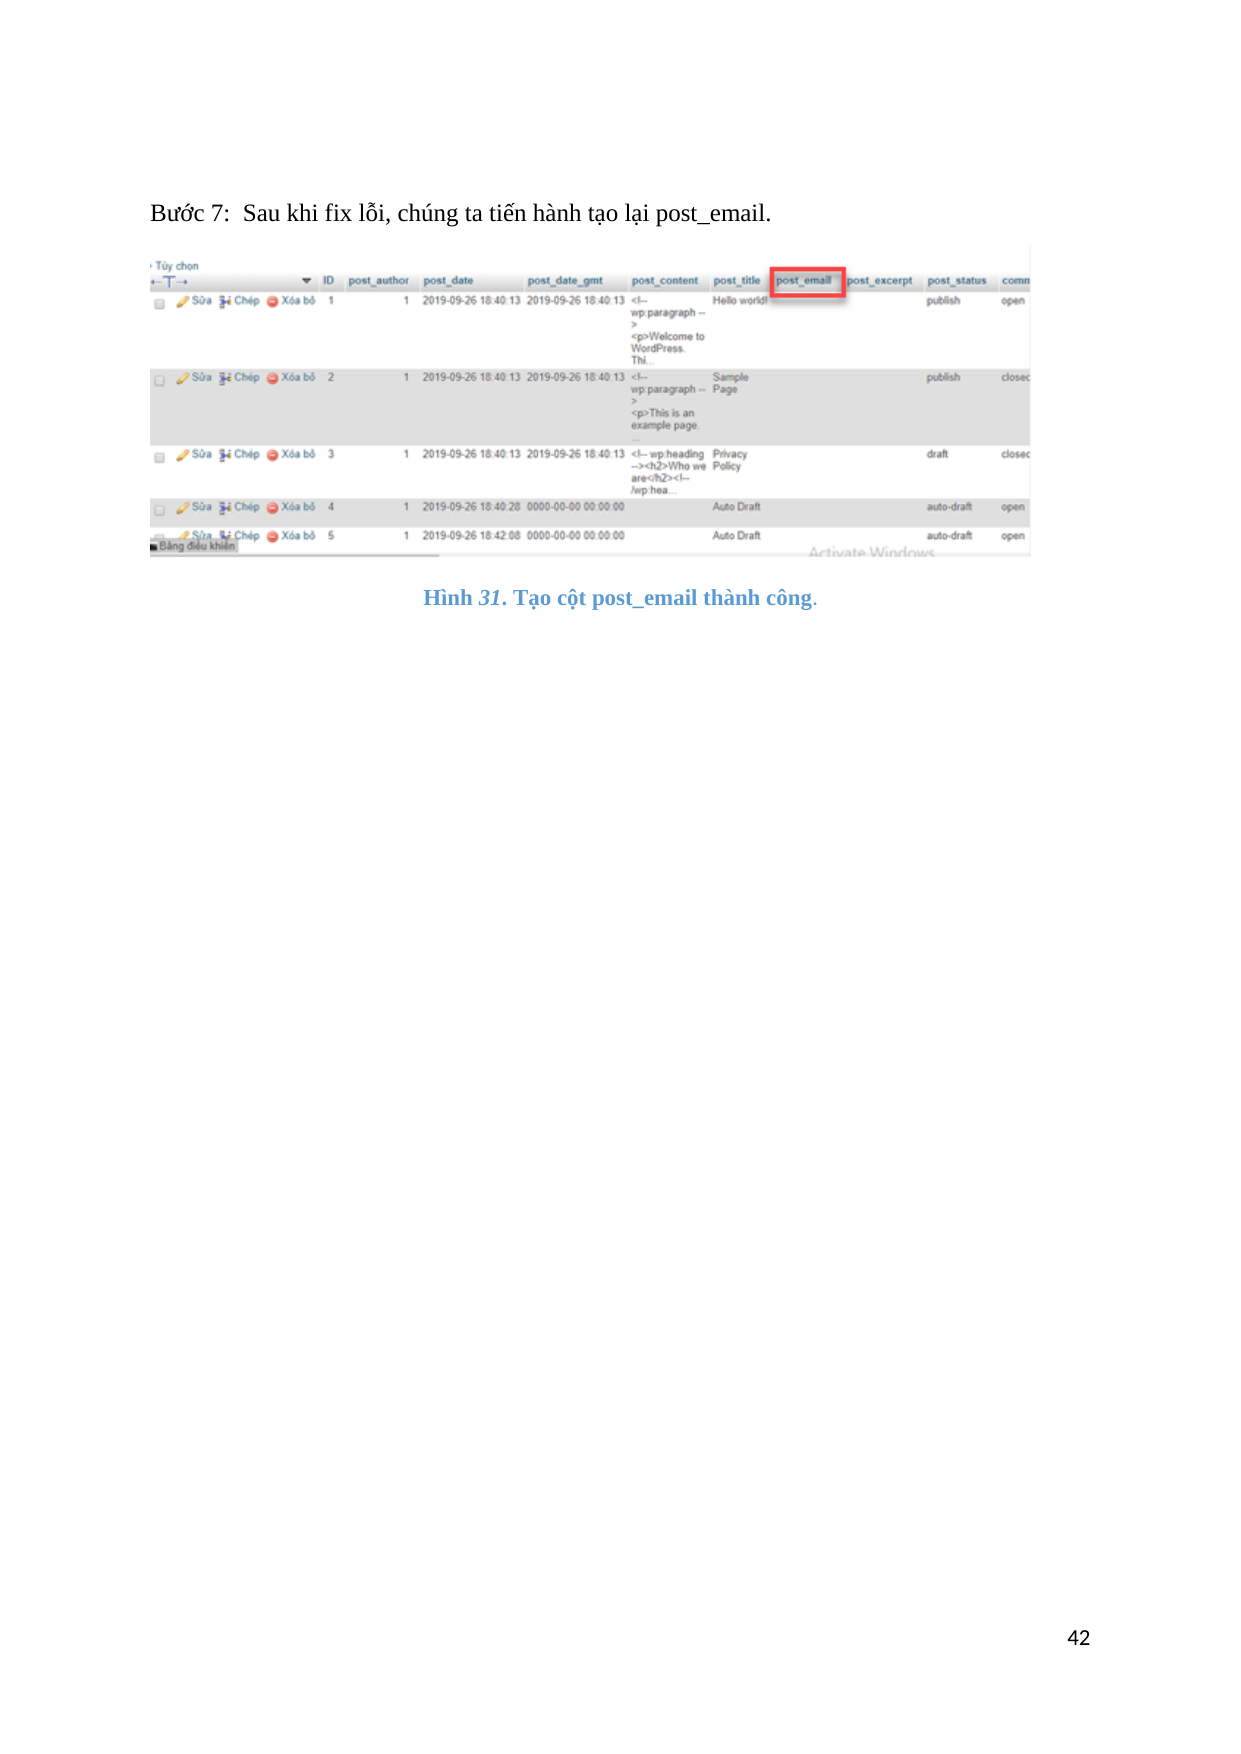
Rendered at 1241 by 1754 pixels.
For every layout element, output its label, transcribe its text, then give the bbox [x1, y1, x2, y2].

picture [150, 245, 1090, 566]
text Bước 7: Sau khi fix lỗi, chúng ta tiến hành tạo lại post_email. [150, 198, 1090, 226]
